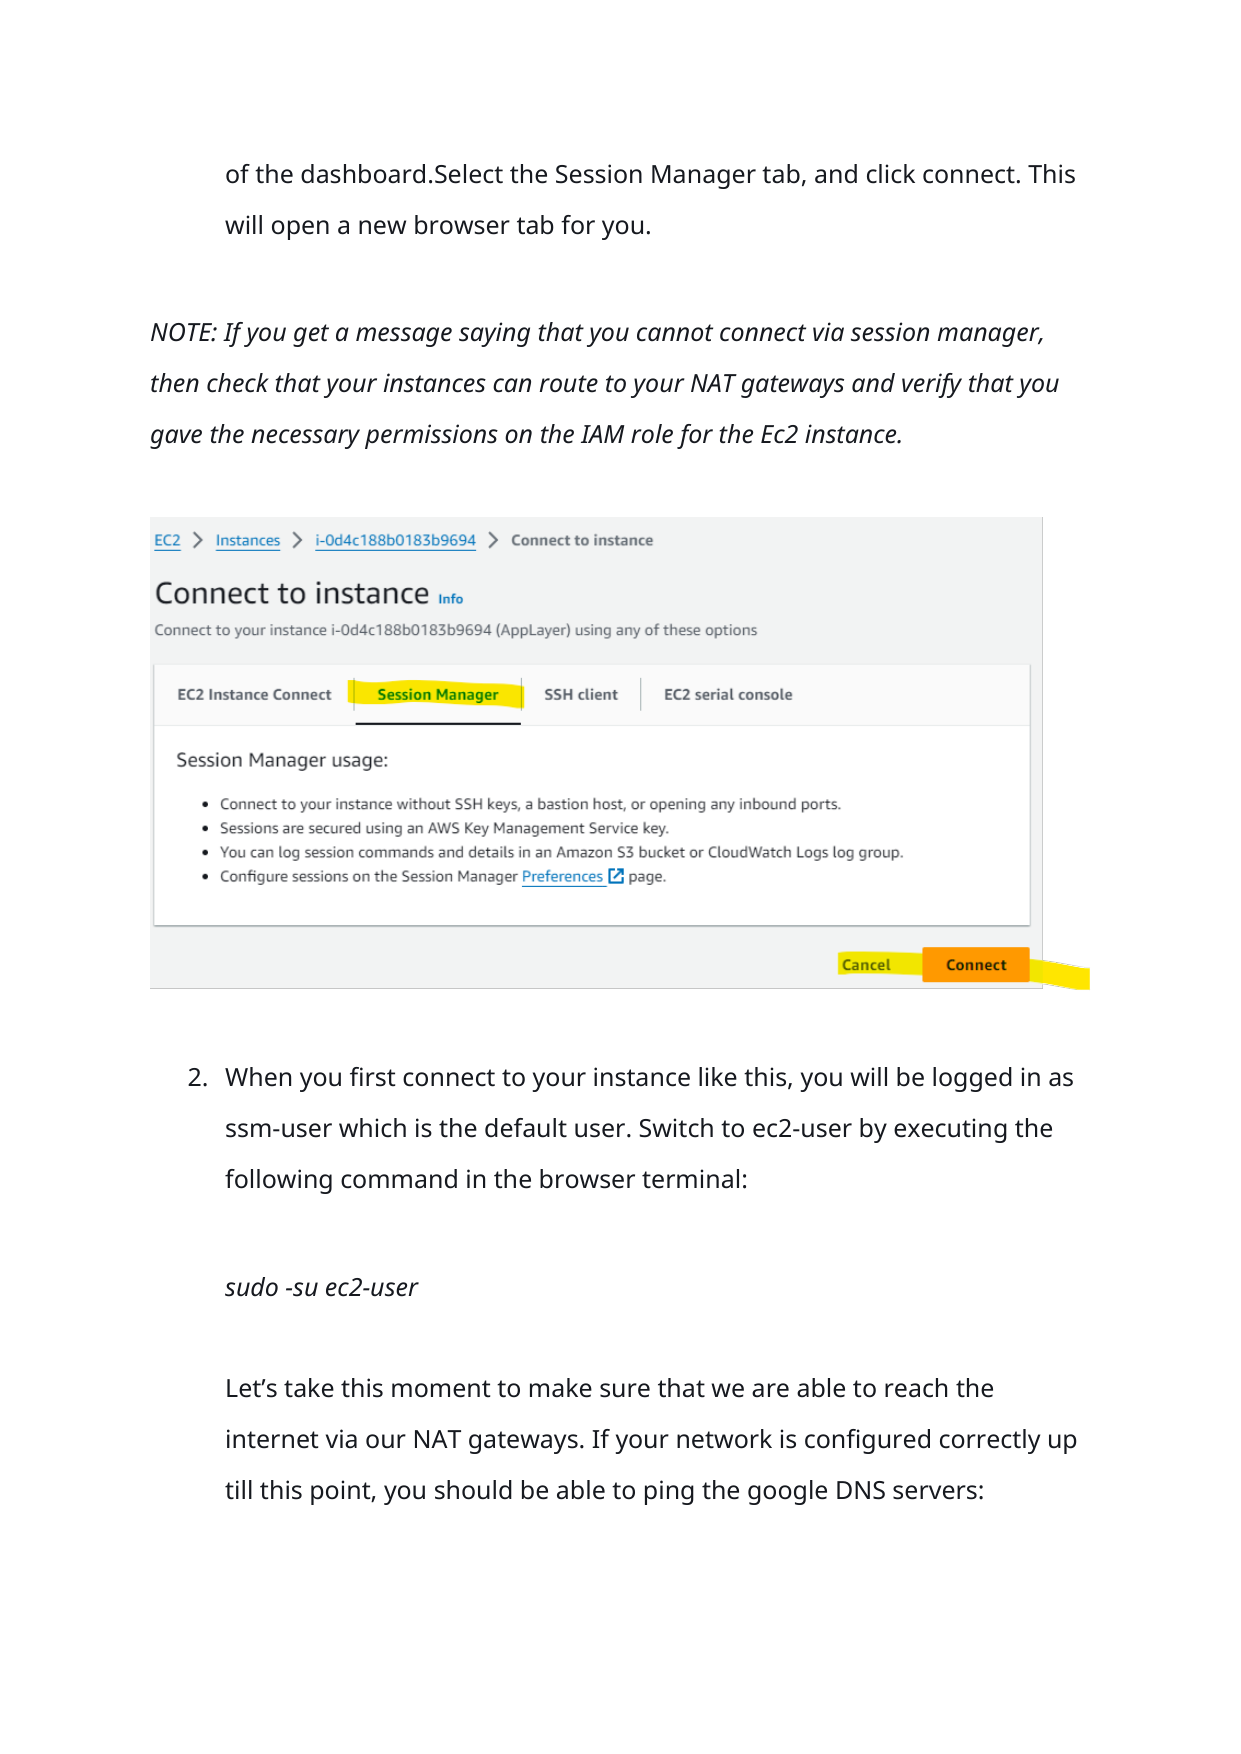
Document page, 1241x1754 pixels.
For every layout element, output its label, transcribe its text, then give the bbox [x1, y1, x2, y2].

text Let’s take this moment to make sure that we are able to reach the internet via our NAT gateways. If your network is configured correctly up till this point, you should be able to ping the google DNS servers: [225, 1364, 1090, 1507]
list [187, 150, 1090, 241]
list When you first connect to your instance like this, you will be logged in as ssm-user which is the default user. Switch to ec2-user by executing the following command in the browser terminal: [187, 1054, 1090, 1196]
text NOTE: If you get a message saying that you cannot connect via session manager, then check that your instances can route to your NAT gateways and verify that you gave the necessary permissions on the IAM role for the Ec2 instance. [150, 308, 1090, 451]
picture [150, 517, 1091, 991]
text sudo -su ec2-user [225, 1263, 1090, 1303]
